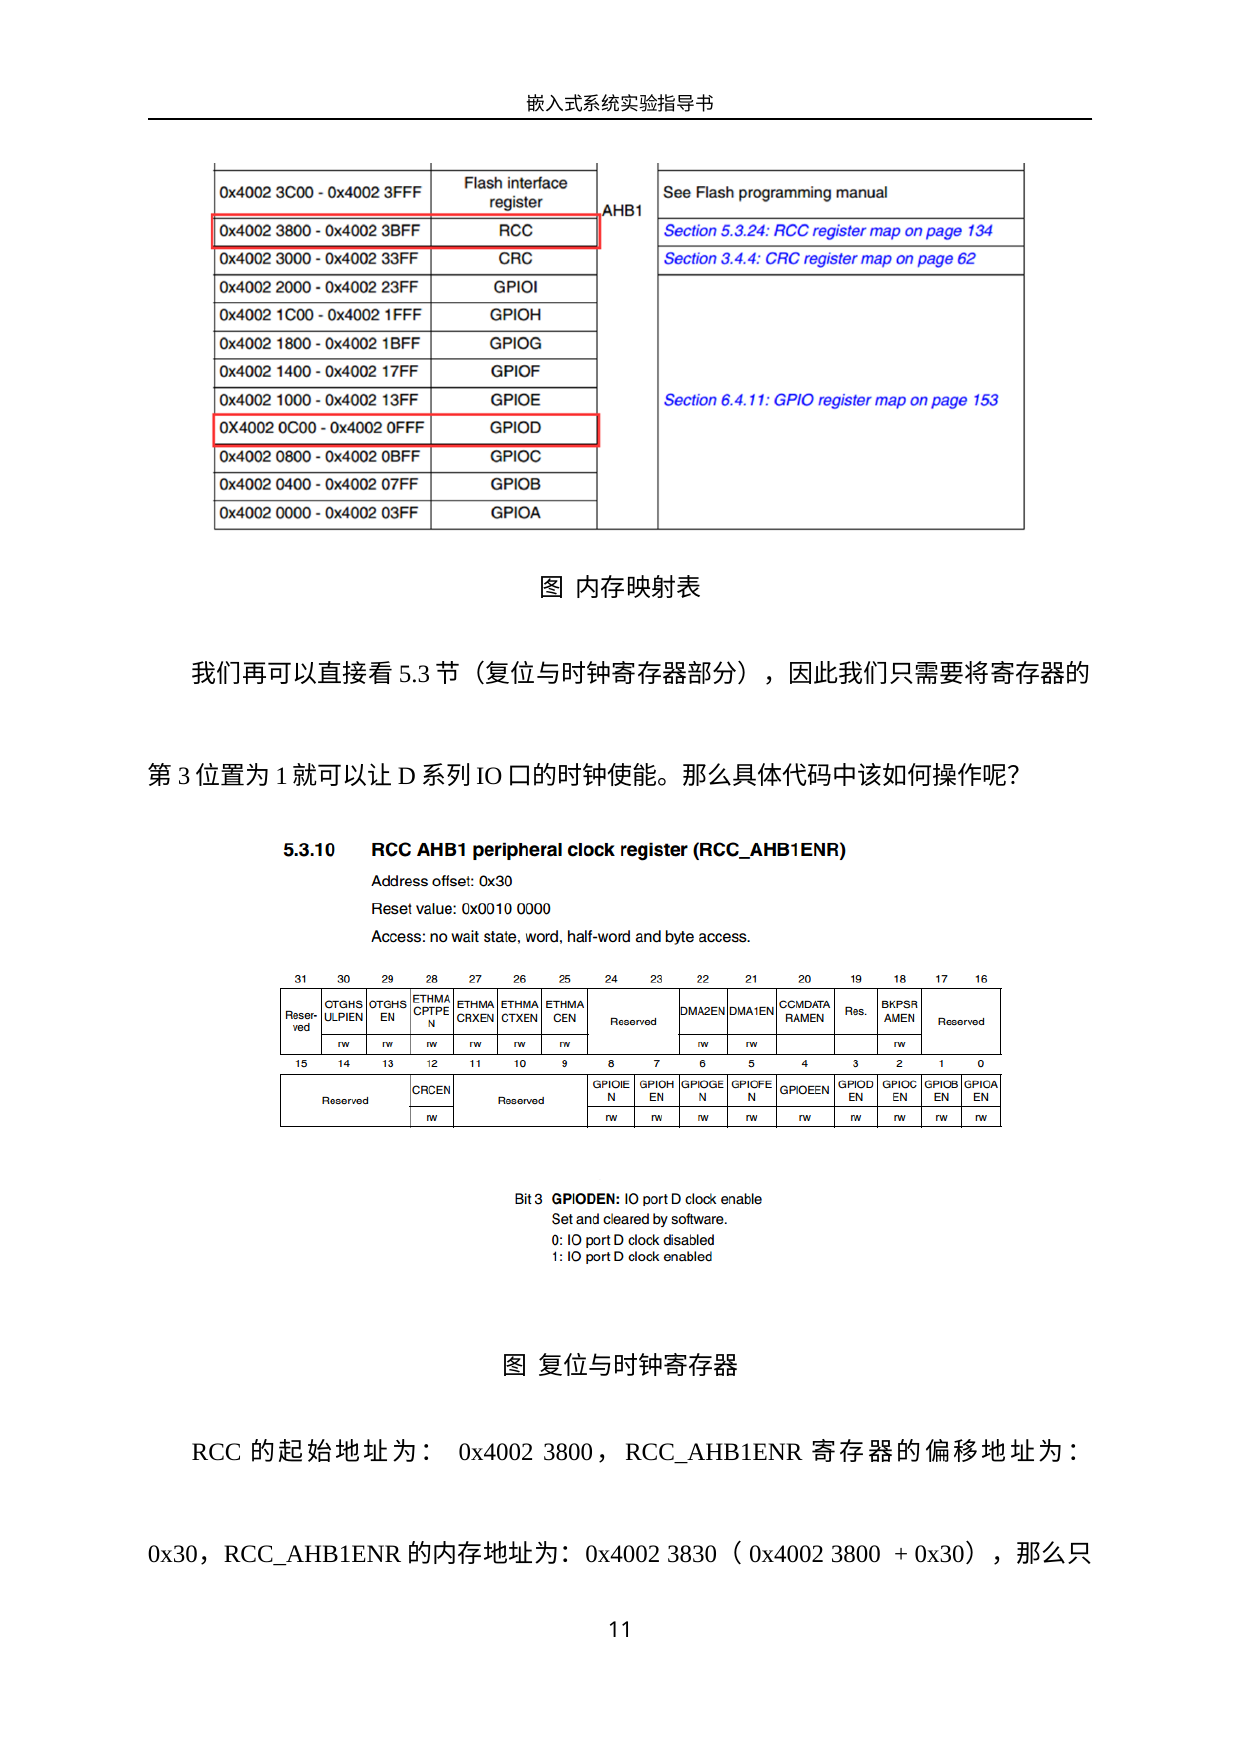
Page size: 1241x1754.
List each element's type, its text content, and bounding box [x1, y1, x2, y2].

picture [496, 1179, 788, 1284]
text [148, 1416, 1092, 1586]
picture [210, 163, 1030, 537]
text 我们再可以直接看5.3节（复位与时钟寄存器部分），因此我们只需要将寄存器的第3位置为1就可以让D系列IO口的时钟使能。那么具体代码中该如何操作呢？ [148, 638, 1092, 808]
text 图 内存映射表 [148, 552, 1092, 620]
text 图 复位与时钟寄存器 [148, 1330, 1092, 1398]
picture [275, 825, 1009, 1141]
